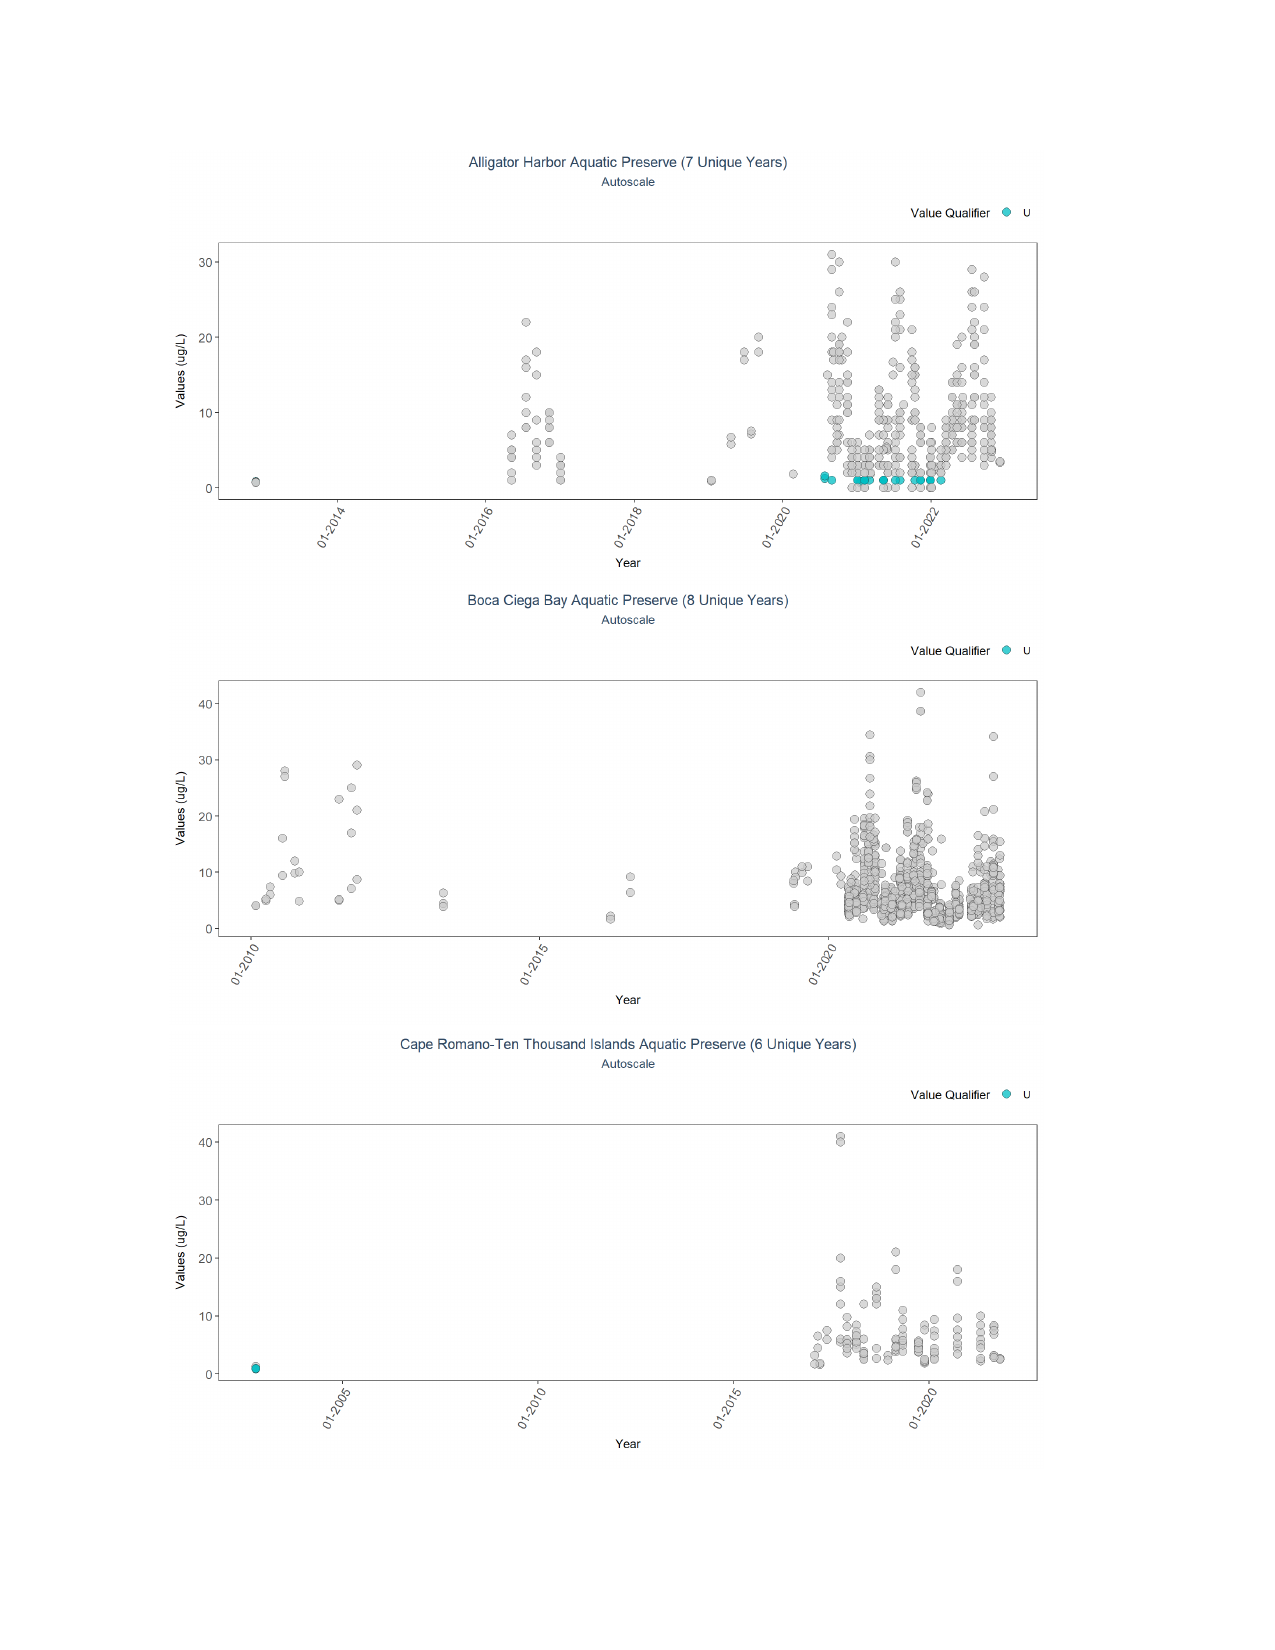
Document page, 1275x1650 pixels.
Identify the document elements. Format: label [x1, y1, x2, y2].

picture [168, 1031, 1044, 1469]
picture [168, 150, 1044, 1025]
